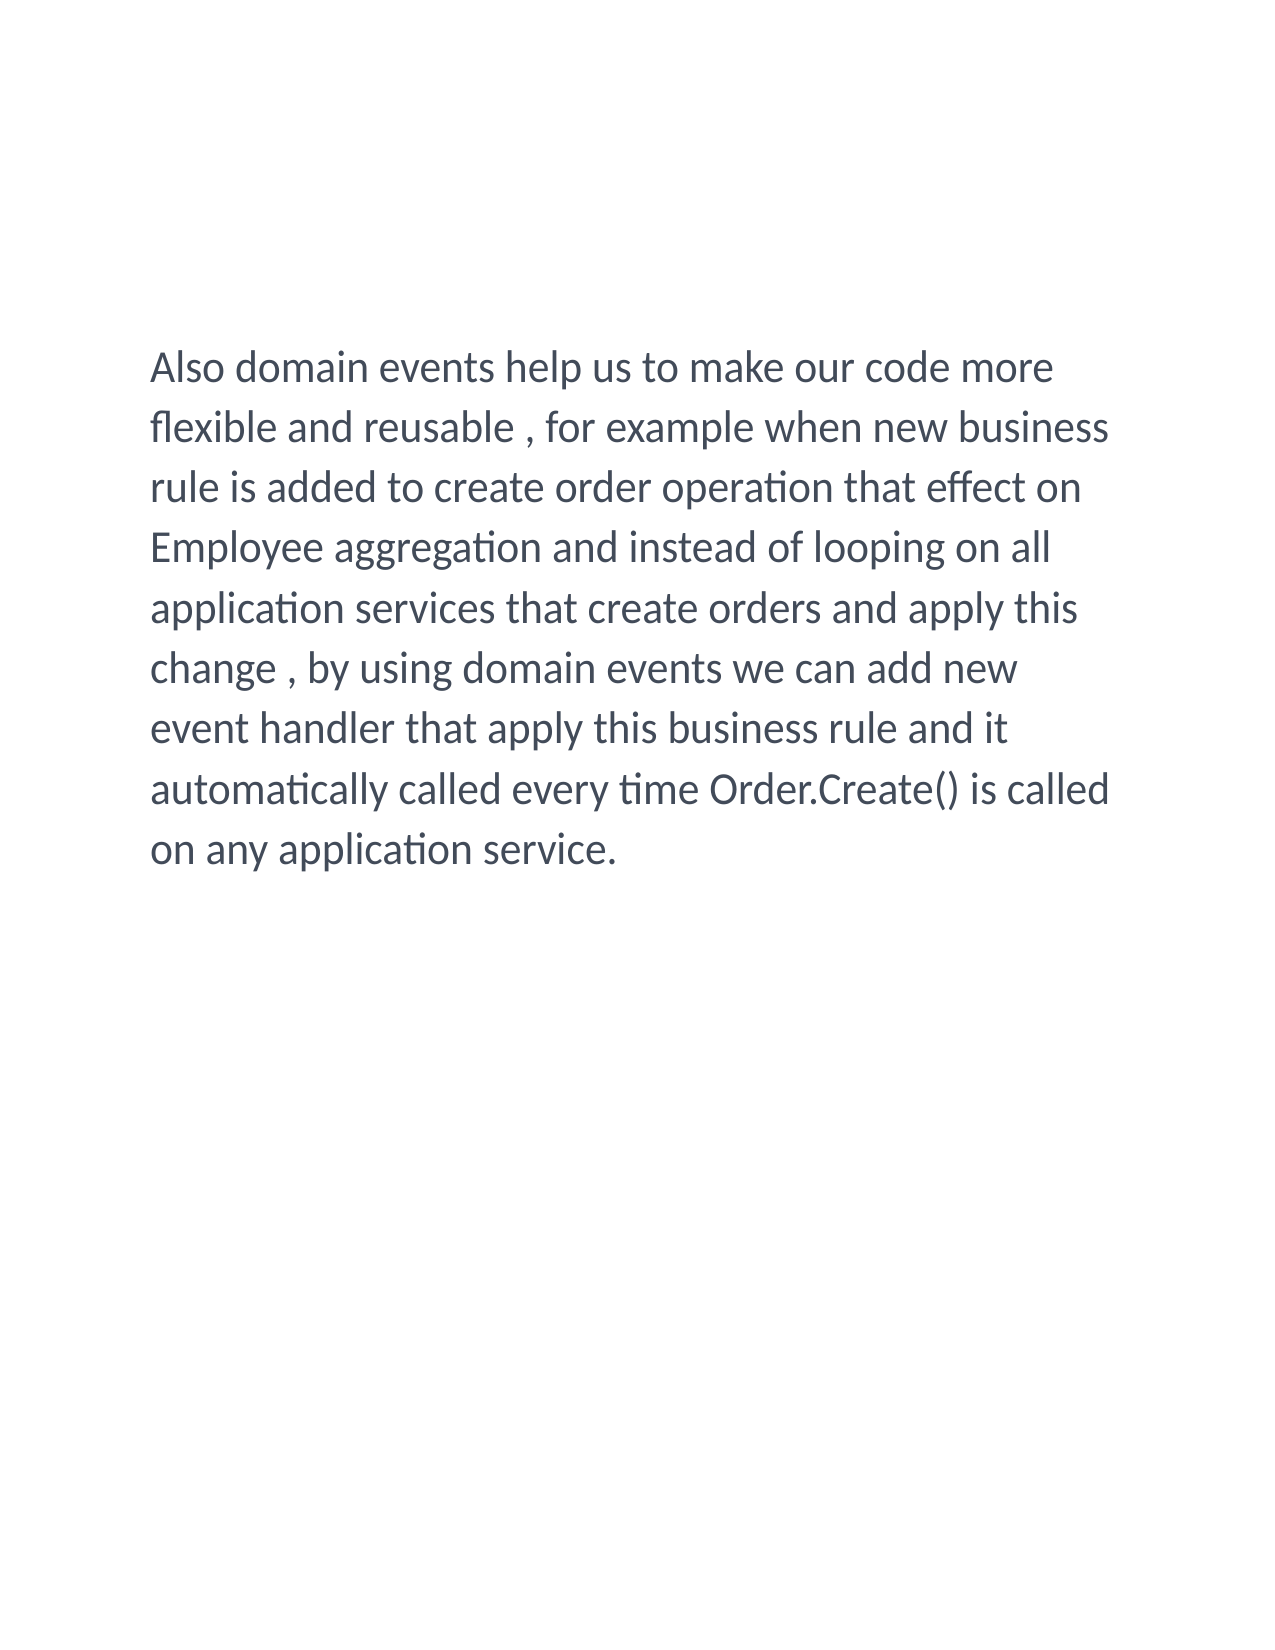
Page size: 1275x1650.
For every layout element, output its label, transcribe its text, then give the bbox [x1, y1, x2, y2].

text Also domain events help us to make our code more flexible and reusable , for example when new business rule is added to create order operation that effect on Employee aggregation and instead of looping on all application services that create orders and apply this change , by using domain events we can add new event handler that apply this business rule and it automatically called every time Order.Create() is called on any application service. [150, 337, 1125, 876]
